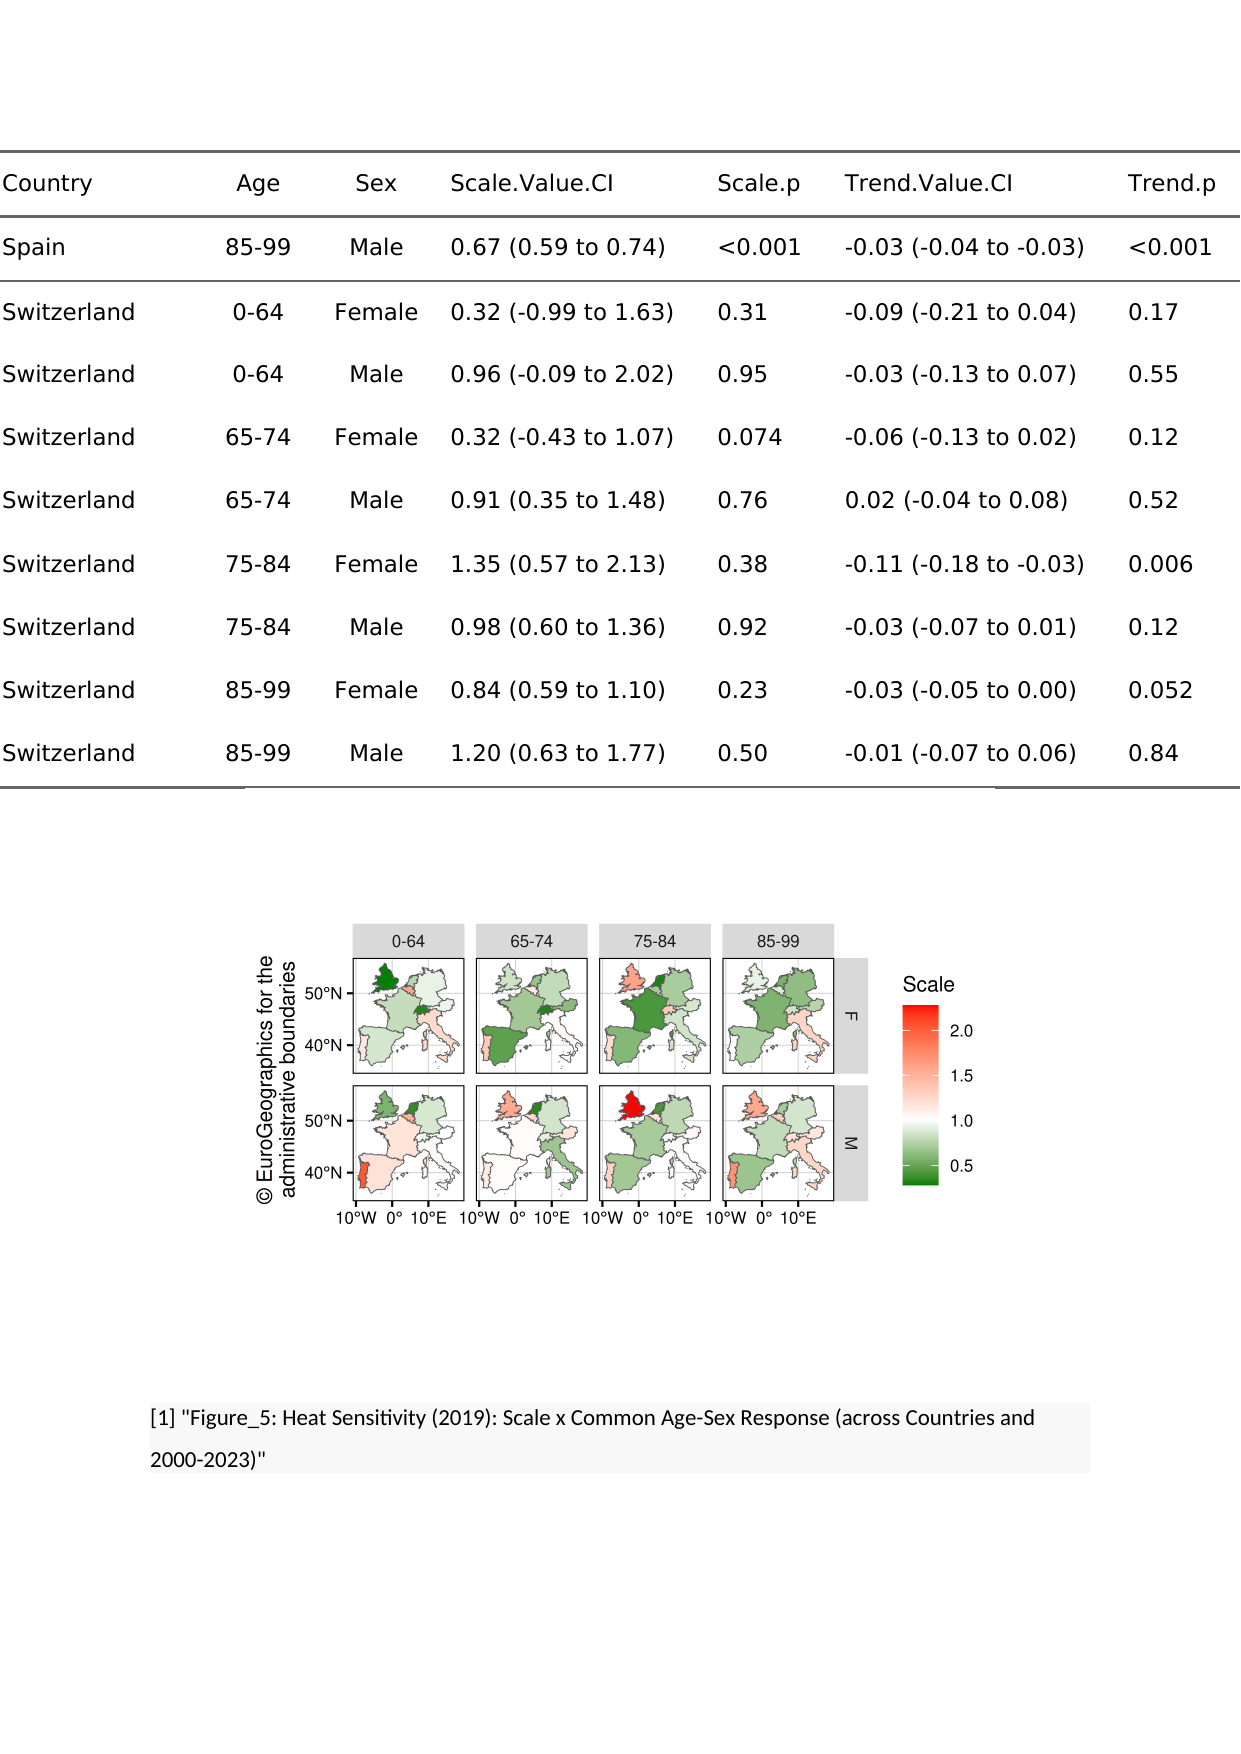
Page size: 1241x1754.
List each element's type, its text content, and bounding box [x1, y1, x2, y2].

table_header Sex [313, 153, 440, 215]
table_cell -0.01 (-0.07 to 0.06) [834, 723, 1117, 786]
table_cell Male [313, 218, 440, 280]
table_cell 0.32 (-0.99 to 1.63) [440, 282, 707, 343]
table_cell Female [313, 659, 440, 723]
table_cell 0.55 [1118, 343, 1240, 406]
table_cell 0.96 (-0.09 to 2.02) [440, 343, 707, 406]
table_cell 85-99 [203, 218, 313, 280]
table_cell 0.84 (0.59 to 1.10) [440, 659, 707, 723]
table_cell 0.84 [1118, 723, 1240, 786]
table_cell 0-64 [203, 343, 313, 406]
table_cell Female [313, 406, 440, 470]
picture [245, 788, 995, 1389]
table_cell <0.001 [707, 218, 834, 280]
table_cell 0.67 (0.59 to 0.74) [440, 218, 707, 280]
table_cell Switzerland [0, 533, 203, 596]
table_cell 0.76 [707, 470, 834, 533]
table_cell Spain [0, 218, 203, 280]
table_cell -0.03 (-0.05 to 0.00) [834, 659, 1117, 723]
table_cell Switzerland [0, 470, 203, 533]
table_cell -0.11 (-0.18 to -0.03) [834, 533, 1117, 596]
table_cell Switzerland [0, 343, 203, 406]
table_cell Male [313, 723, 440, 786]
table_cell -0.03 (-0.04 to -0.03) [834, 218, 1117, 280]
table_cell -0.06 (-0.13 to 0.02) [834, 406, 1117, 470]
table_cell 0.02 (-0.04 to 0.08) [834, 470, 1117, 533]
table_header Scale.Value.CI [440, 153, 707, 215]
table_cell -0.03 (-0.13 to 0.07) [834, 343, 1117, 406]
table_cell 1.20 (0.63 to 1.77) [440, 723, 707, 786]
table_cell 0.12 [1118, 596, 1240, 659]
table_cell 0.91 (0.35 to 1.48) [440, 470, 707, 533]
table_cell Female [313, 533, 440, 596]
table_cell 0.17 [1118, 282, 1240, 343]
table_cell 0.052 [1118, 659, 1240, 723]
table_cell 0.95 [707, 343, 834, 406]
table_cell -0.09 (-0.21 to 0.04) [834, 282, 1117, 343]
table_cell 0.98 (0.60 to 1.36) [440, 596, 707, 659]
table_header Country [0, 153, 203, 215]
table_header Age [203, 153, 313, 215]
table_cell Switzerland [0, 406, 203, 470]
table_cell 75-84 [203, 596, 313, 659]
table_cell Male [313, 470, 440, 533]
table_cell Switzerland [0, 659, 203, 723]
table_cell 0.52 [1118, 470, 1240, 533]
table_cell 0.50 [707, 723, 834, 786]
text [1] "Figure_5: Heat Sensitivity (2019): Scale x Common Age-Sex Response (across Countries and 2000-2023)" [150, 1403, 1090, 1473]
table_cell 65-74 [203, 470, 313, 533]
table_cell 0.12 [1118, 406, 1240, 470]
table_cell 0.31 [707, 282, 834, 343]
table_cell Switzerland [0, 282, 203, 343]
table_cell 1.35 (0.57 to 2.13) [440, 533, 707, 596]
table_cell <0.001 [1118, 218, 1240, 280]
table_cell 0.074 [707, 406, 834, 470]
table_cell Female [313, 282, 440, 343]
table_header Scale.p [707, 153, 834, 215]
table_cell 0-64 [203, 282, 313, 343]
table_cell 0.23 [707, 659, 834, 723]
table_cell 85-99 [203, 723, 313, 786]
table_cell Male [313, 596, 440, 659]
table_cell Switzerland [0, 596, 203, 659]
table_cell -0.03 (-0.07 to 0.01) [834, 596, 1117, 659]
table_header Trend.Value.CI [834, 153, 1117, 215]
table_cell 0.32 (-0.43 to 1.07) [440, 406, 707, 470]
table_cell Male [313, 343, 440, 406]
table_cell 0.92 [707, 596, 834, 659]
table_cell 65-74 [203, 406, 313, 470]
table_cell 75-84 [203, 533, 313, 596]
table_cell 85-99 [203, 659, 313, 723]
table_header Trend.p [1118, 153, 1240, 215]
table_cell 0.006 [1118, 533, 1240, 596]
table_cell 0.38 [707, 533, 834, 596]
table_cell Switzerland [0, 723, 203, 786]
